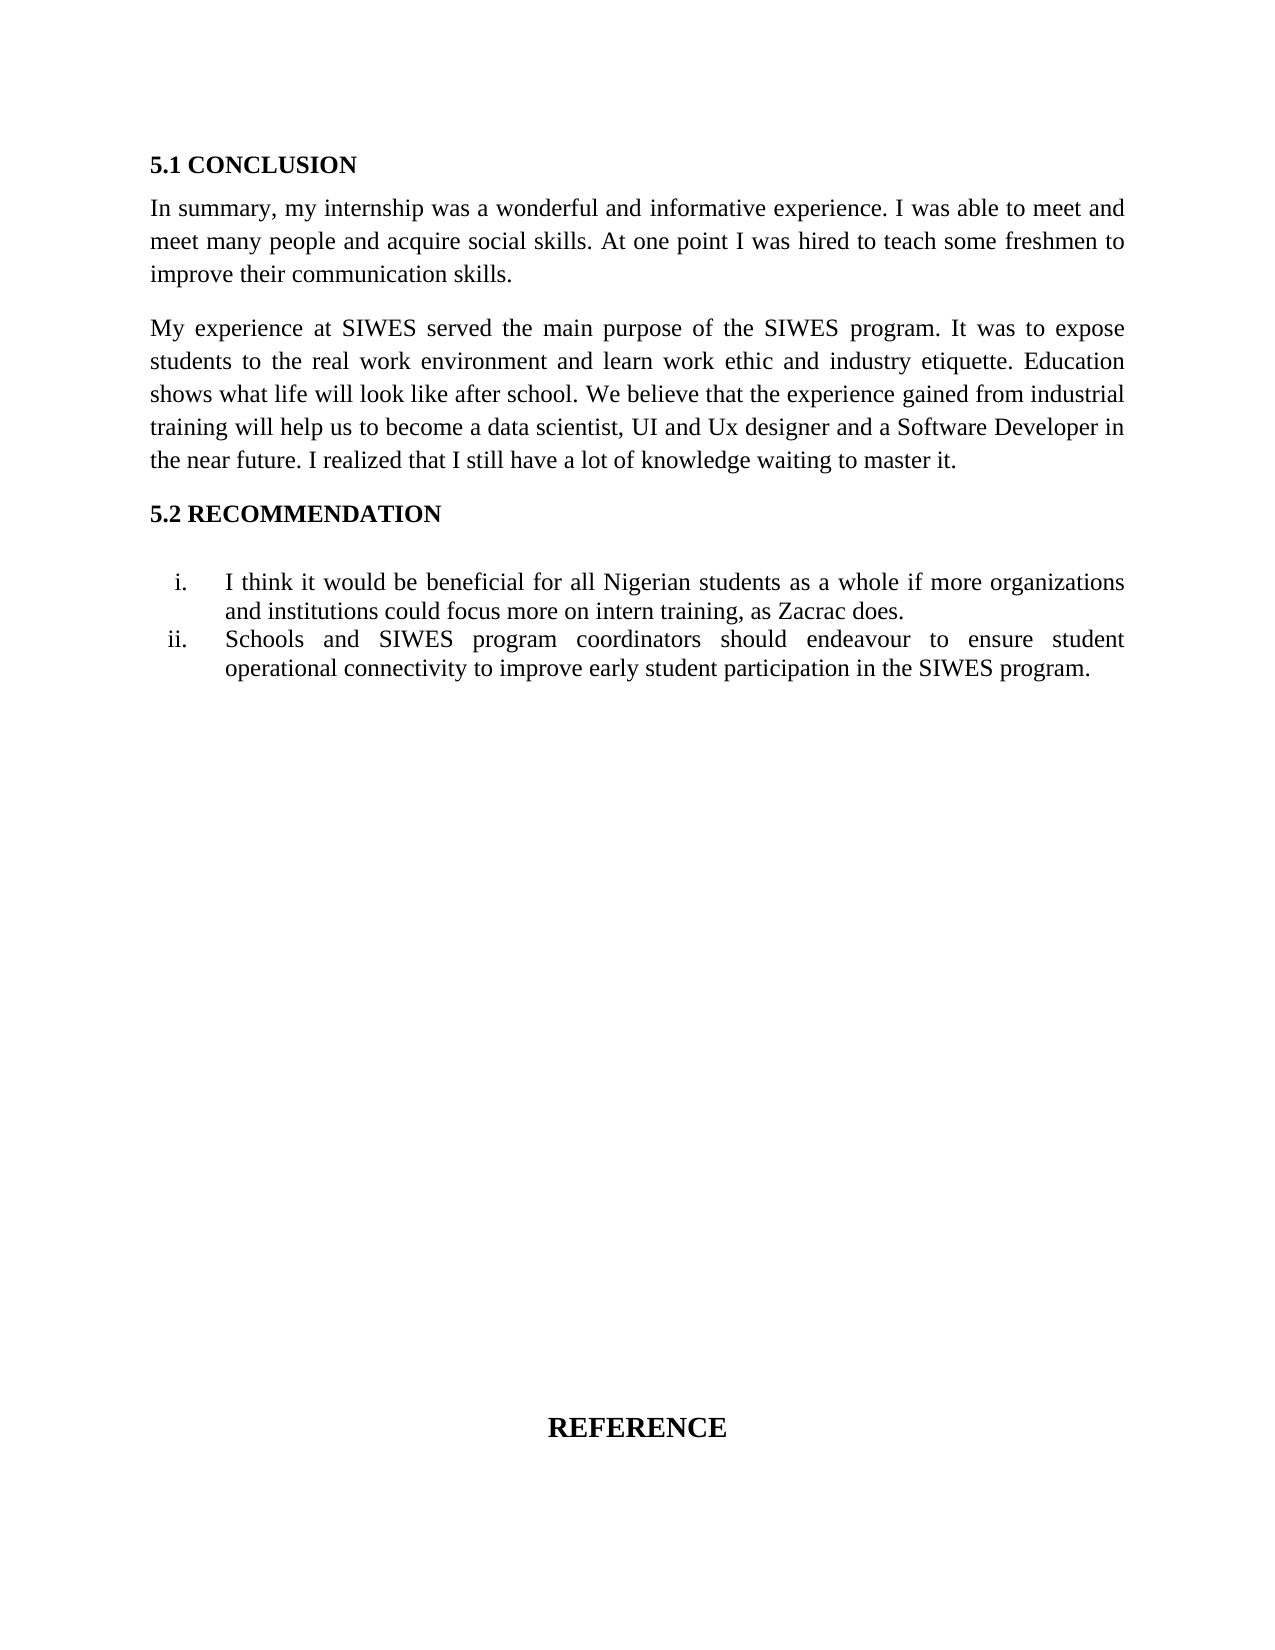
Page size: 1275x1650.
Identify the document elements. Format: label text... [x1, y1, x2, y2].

subtitle 5.2 RECOMMENDATION [150, 499, 1125, 528]
subtitle 5.1 CONCLUSION [150, 150, 1125, 179]
list Schools and SIWES program coordinators should endeavour to ensure student operational connectivity to improve early student participation in the SIWES program. [187, 624, 1125, 682]
subtitle REFERENCE [150, 1410, 1125, 1443]
text My experience at SIWES served the main purpose of the SIWES program. It was to expose students to the real work environment and learn work ethic and industry etiquette. Education shows what life will look like after school. We believe that the experience gained from industrial training will help us to become a data scientist, UI and Ux designer and a Software Developer in the near future. I realized that I still have a lot of knowledge waiting to master it. [150, 313, 1125, 474]
text In summary, my internship was a wonderful and informative experience. I was able to meet and meet many people and acquire social skills. At one point I was hired to teach some freshmen to improve their communication skills. [150, 193, 1125, 288]
list I think it would be beneficial for all Nigerian students as a whole if more organizations and institutions could focus more on intern training, as Zacrac does. [187, 567, 1125, 624]
